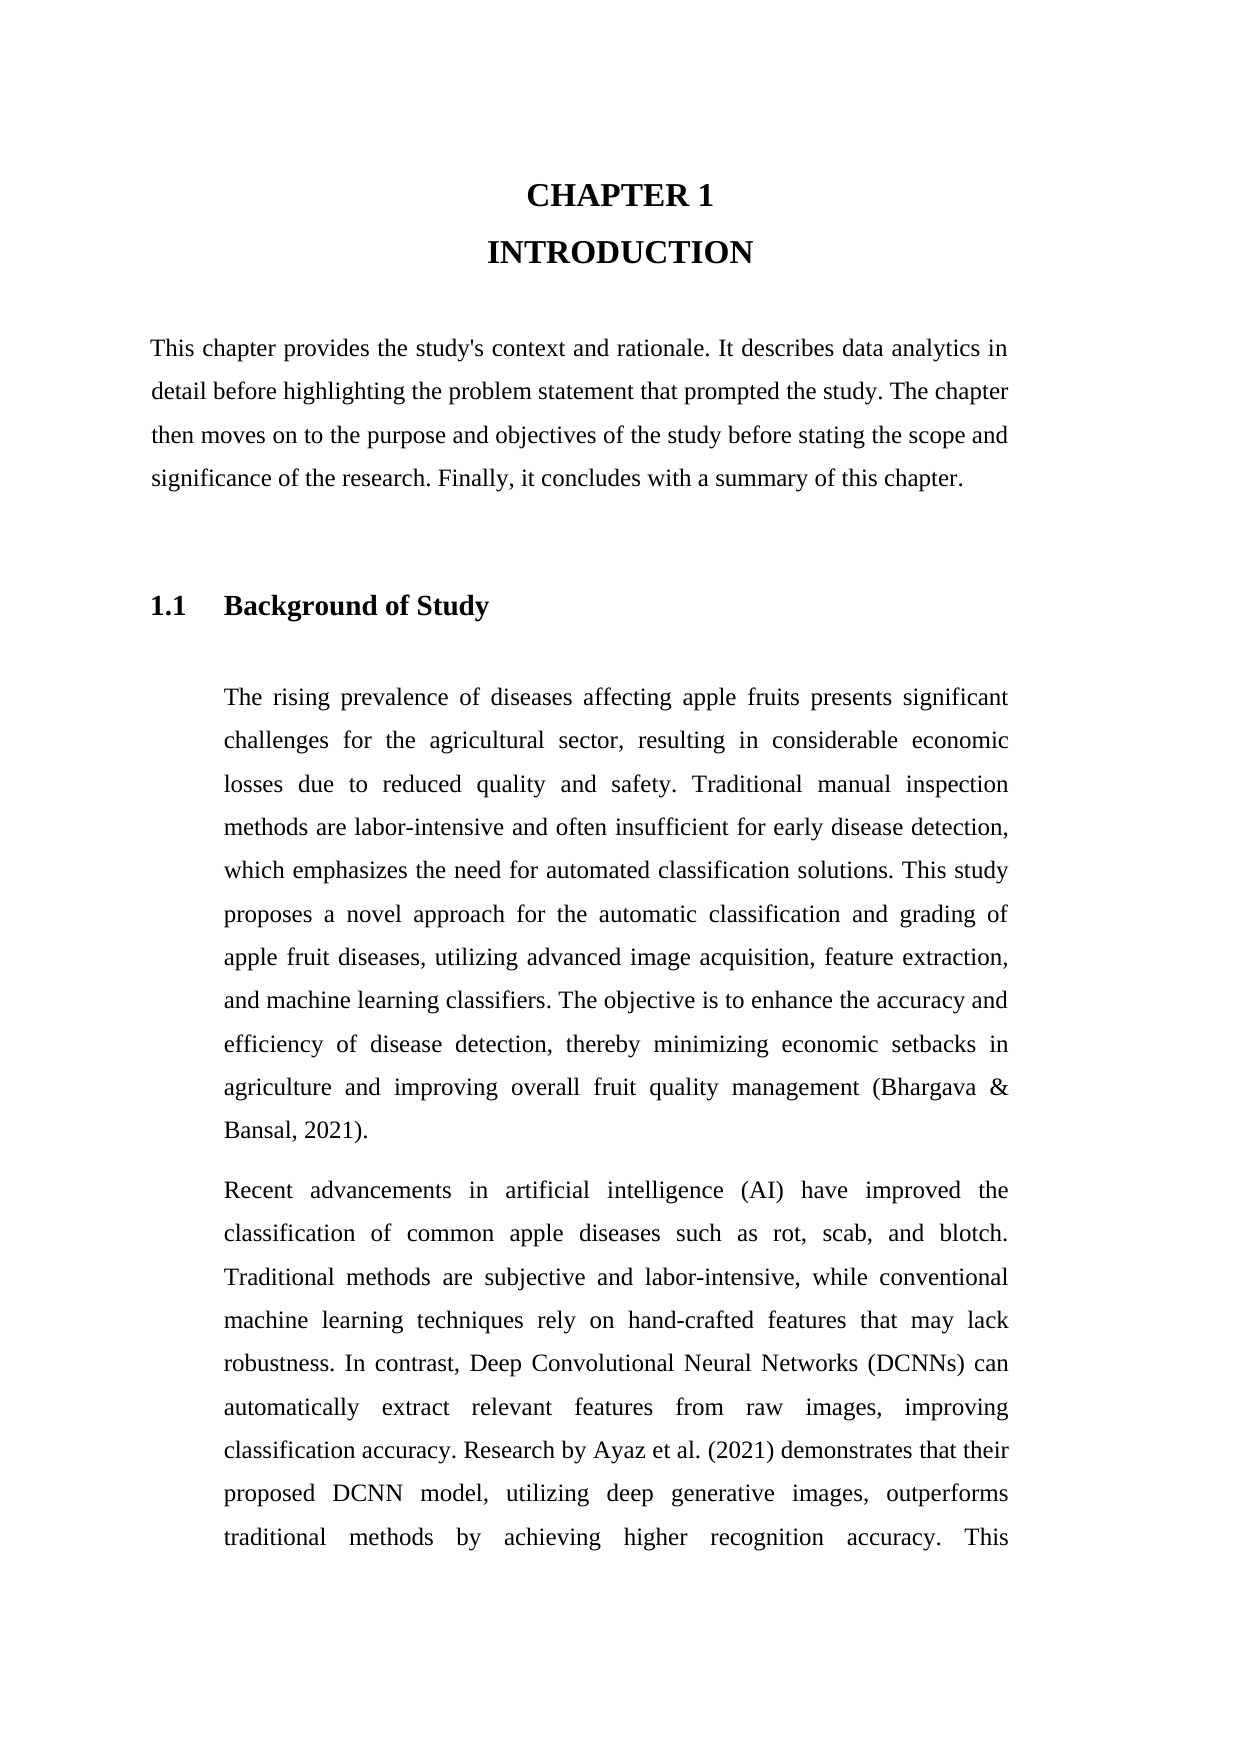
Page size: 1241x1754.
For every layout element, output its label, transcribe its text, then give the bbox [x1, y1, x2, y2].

subtitle Background of Study [150, 588, 1090, 622]
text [223, 1175, 1009, 1550]
text This chapter provides the study's context and rationale. It describes data analytics in detail before highlighting the problem statement that prompted the study. The chapter then moves on to the purpose and objectives of the study before stating the scope and significance of the research. Finally, it concludes with a summary of this chapter. [150, 333, 1009, 492]
text The rising prevalence of diseases affecting apple fruits presents significant challenges for the agricultural sector, resulting in considerable economic losses due to reduced quality and safety. Traditional manual inspection methods are labor-intensive and often insufficient for early disease detection, which emphasizes the need for automated classification solutions. This study proposes a novel approach for the automatic classification and grading of apple fruit diseases, utilizing advanced image acquisition, feature extraction, and machine learning classifiers. The objective is to enhance the accuracy and efficiency of disease detection, thereby minimizing economic setbacks in agriculture and improving overall fruit quality management (Bhargava & Bansal, 2021). [223, 682, 1009, 1144]
subtitle CHAPTER 1 INTRODUCTION [150, 175, 1090, 271]
